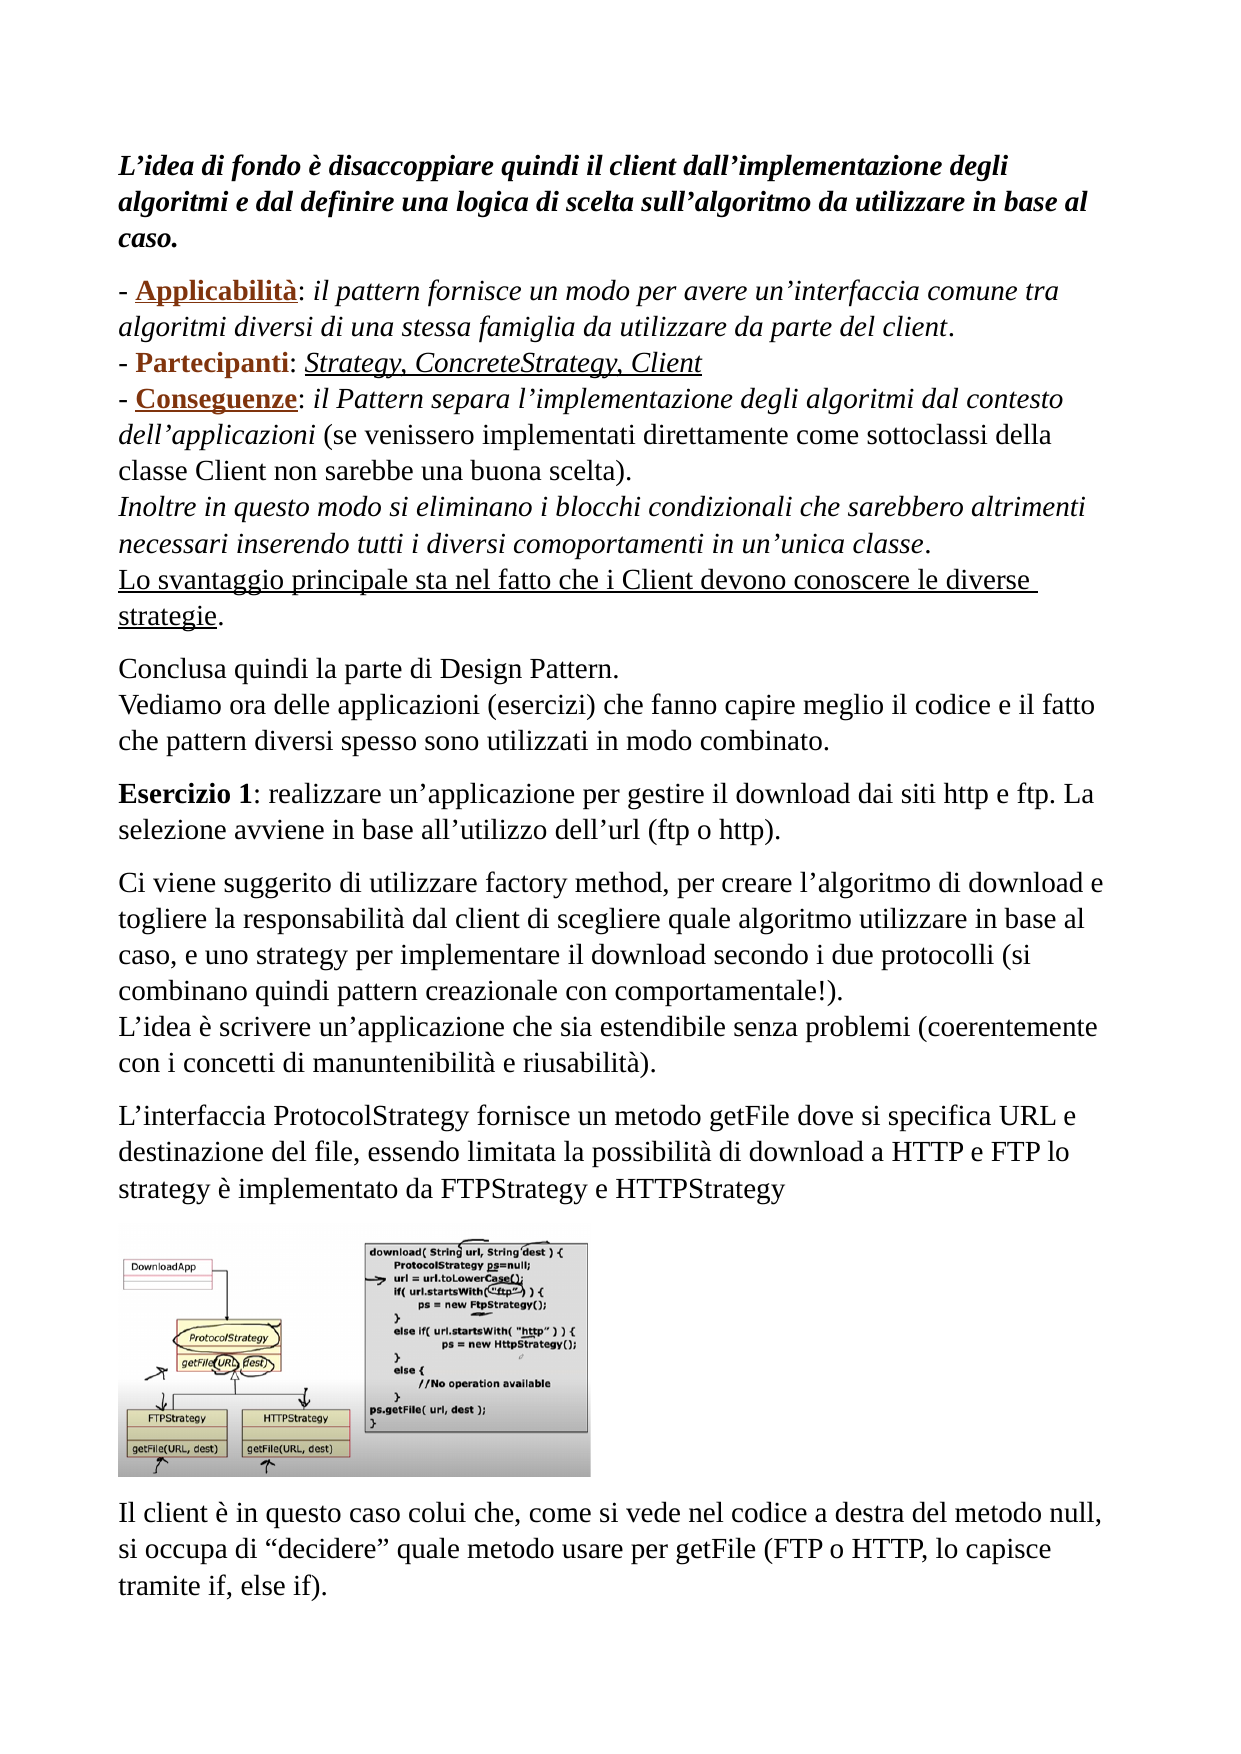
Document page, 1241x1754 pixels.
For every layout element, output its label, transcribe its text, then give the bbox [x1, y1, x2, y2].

picture [118, 1223, 591, 1477]
text - Applicabilità: il pattern fornisce un modo per avere un’interfaccia comune tra algoritmi diversi di una stessa famiglia da utilizzare da parte del client. - Partecipanti: Strategy, ConcreteStrategy, Client - Conseguenze: il Pattern separa l’implementazione degli algoritmi dal contesto dell’applicazioni (se venissero implementati direttamente come sottoclassi della classe Client non sarebbe una buona scelta). Inoltre in questo modo si eliminano i blocchi condizionali che sarebbero altrimenti necessari inserendo tutti i diversi comoportamenti in un’unica classe. Lo svantaggio principale sta nel fatto che i Client devono conoscere le diverse strategie. [118, 273, 1122, 632]
text Ci viene suggerito di utilizzare factory method, per creare l’algoritmo di download e togliere la responsabilità dal client di scegliere quale algoritmo utilizzare in base al caso, e uno strategy per implementare il download secondo i due protocolli (si combinano quindi pattern creazionale con comportamentale!). L’idea è scrivere un’applicazione che sia estendibile senza problemi (coerentemente con i concetti di manuntenibilità e riusabilità). [118, 865, 1122, 1079]
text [118, 1495, 1122, 1601]
text Esercizio 1: realizzare un’applicazione per gestire il download dai siti http e ftp. La selezione avviene in base all’utilizzo dell’url (ftp o http). [118, 776, 1122, 846]
text L’idea di fondo è disaccoppiare quindi il client dall’implementazione degli algoritmi e dal definire una logica di scelta sull’algoritmo da utilizzare in base al caso. [118, 148, 1122, 253]
text Conclusa quindi la parte di Design Pattern. Vediamo ora delle applicazioni (esercizi) che fanno capire meglio il codice e il fatto che pattern diversi spesso sono utilizzati in modo combinato. [118, 651, 1122, 757]
text L’interfaccia ProtocolStrategy fornisce un metodo getFile dove si specifica URL e destinazione del file, essendo limitata la possibilità di download a HTTP e FTP lo strategy è implementato da FTPStrategy e HTTPStrategy [118, 1098, 1122, 1204]
